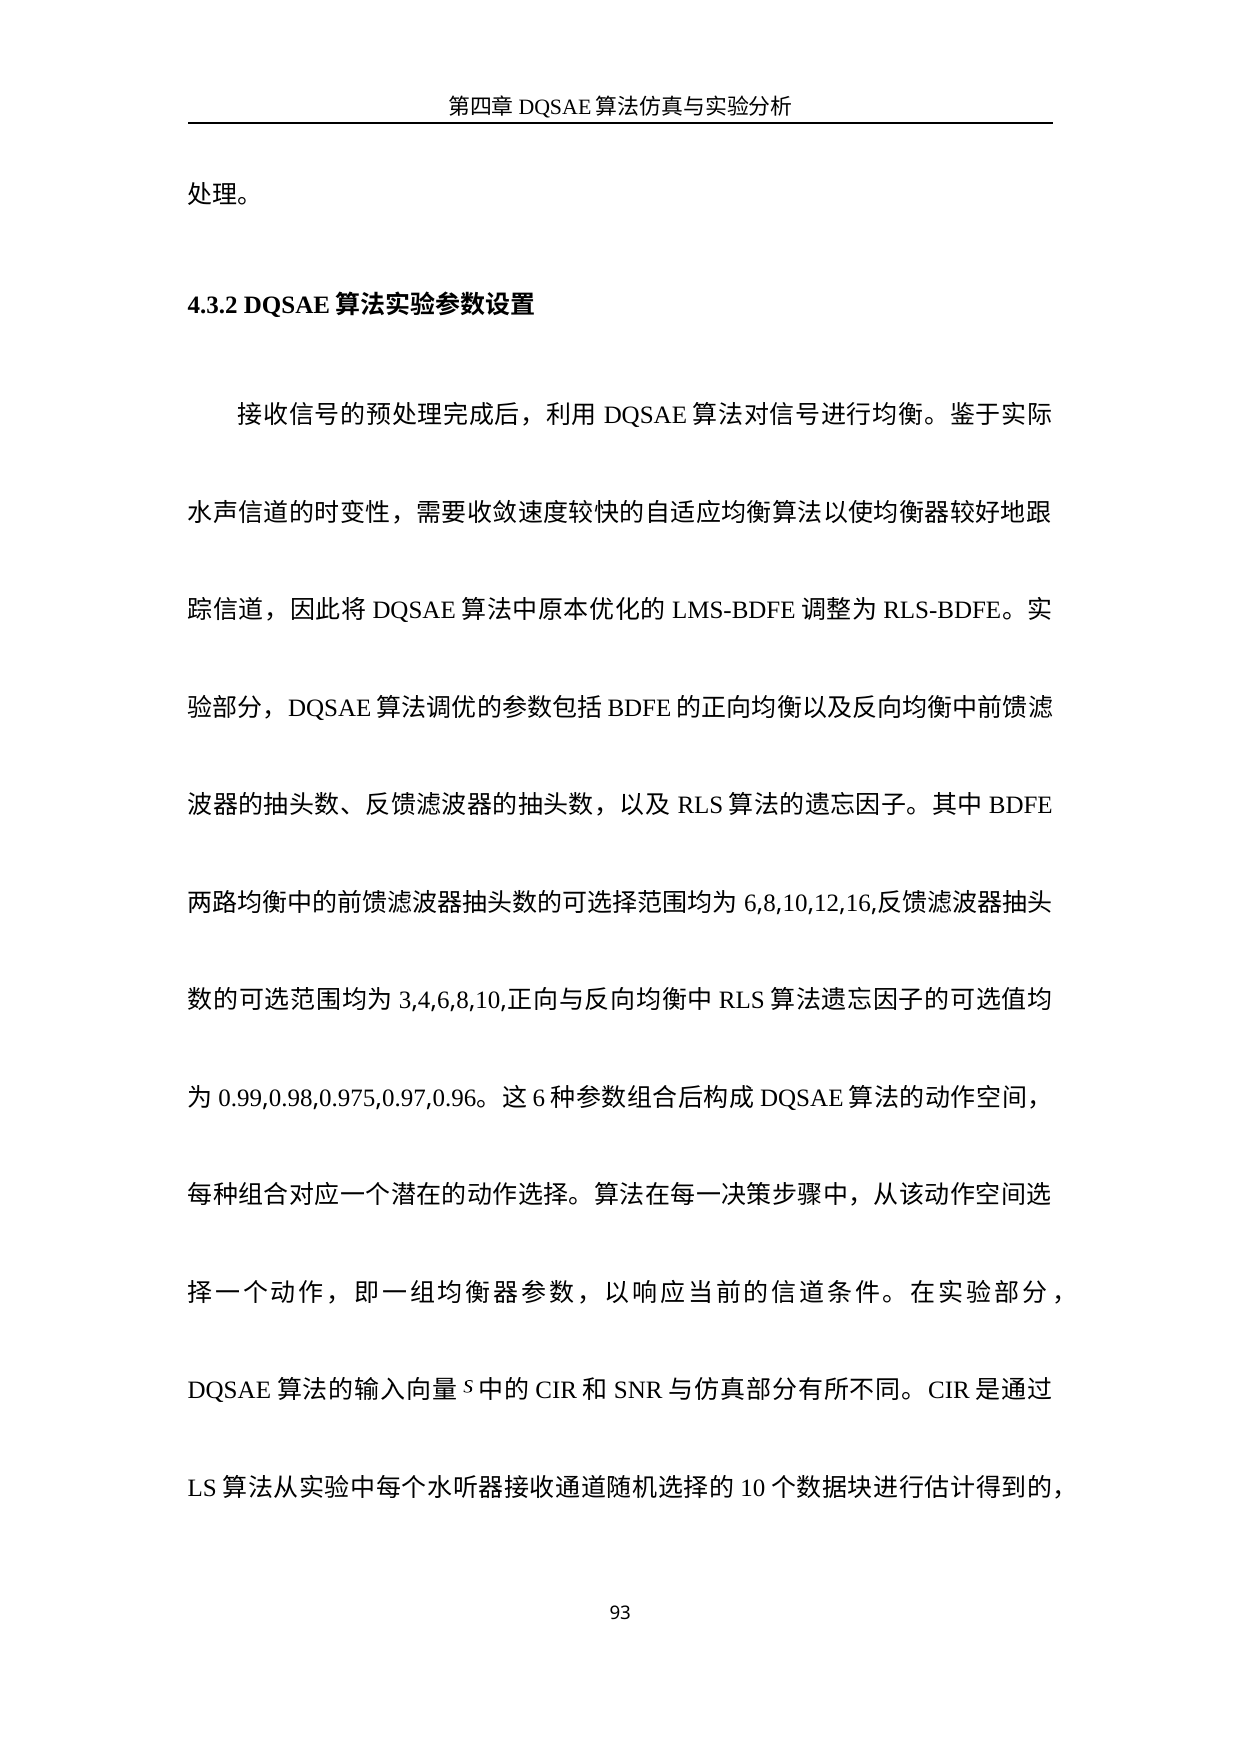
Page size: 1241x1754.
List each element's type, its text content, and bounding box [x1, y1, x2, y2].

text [187, 380, 1053, 1518]
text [187, 160, 1053, 225]
subtitle 4.3.2 DQSAE算法实验参数设置 [187, 270, 1053, 335]
